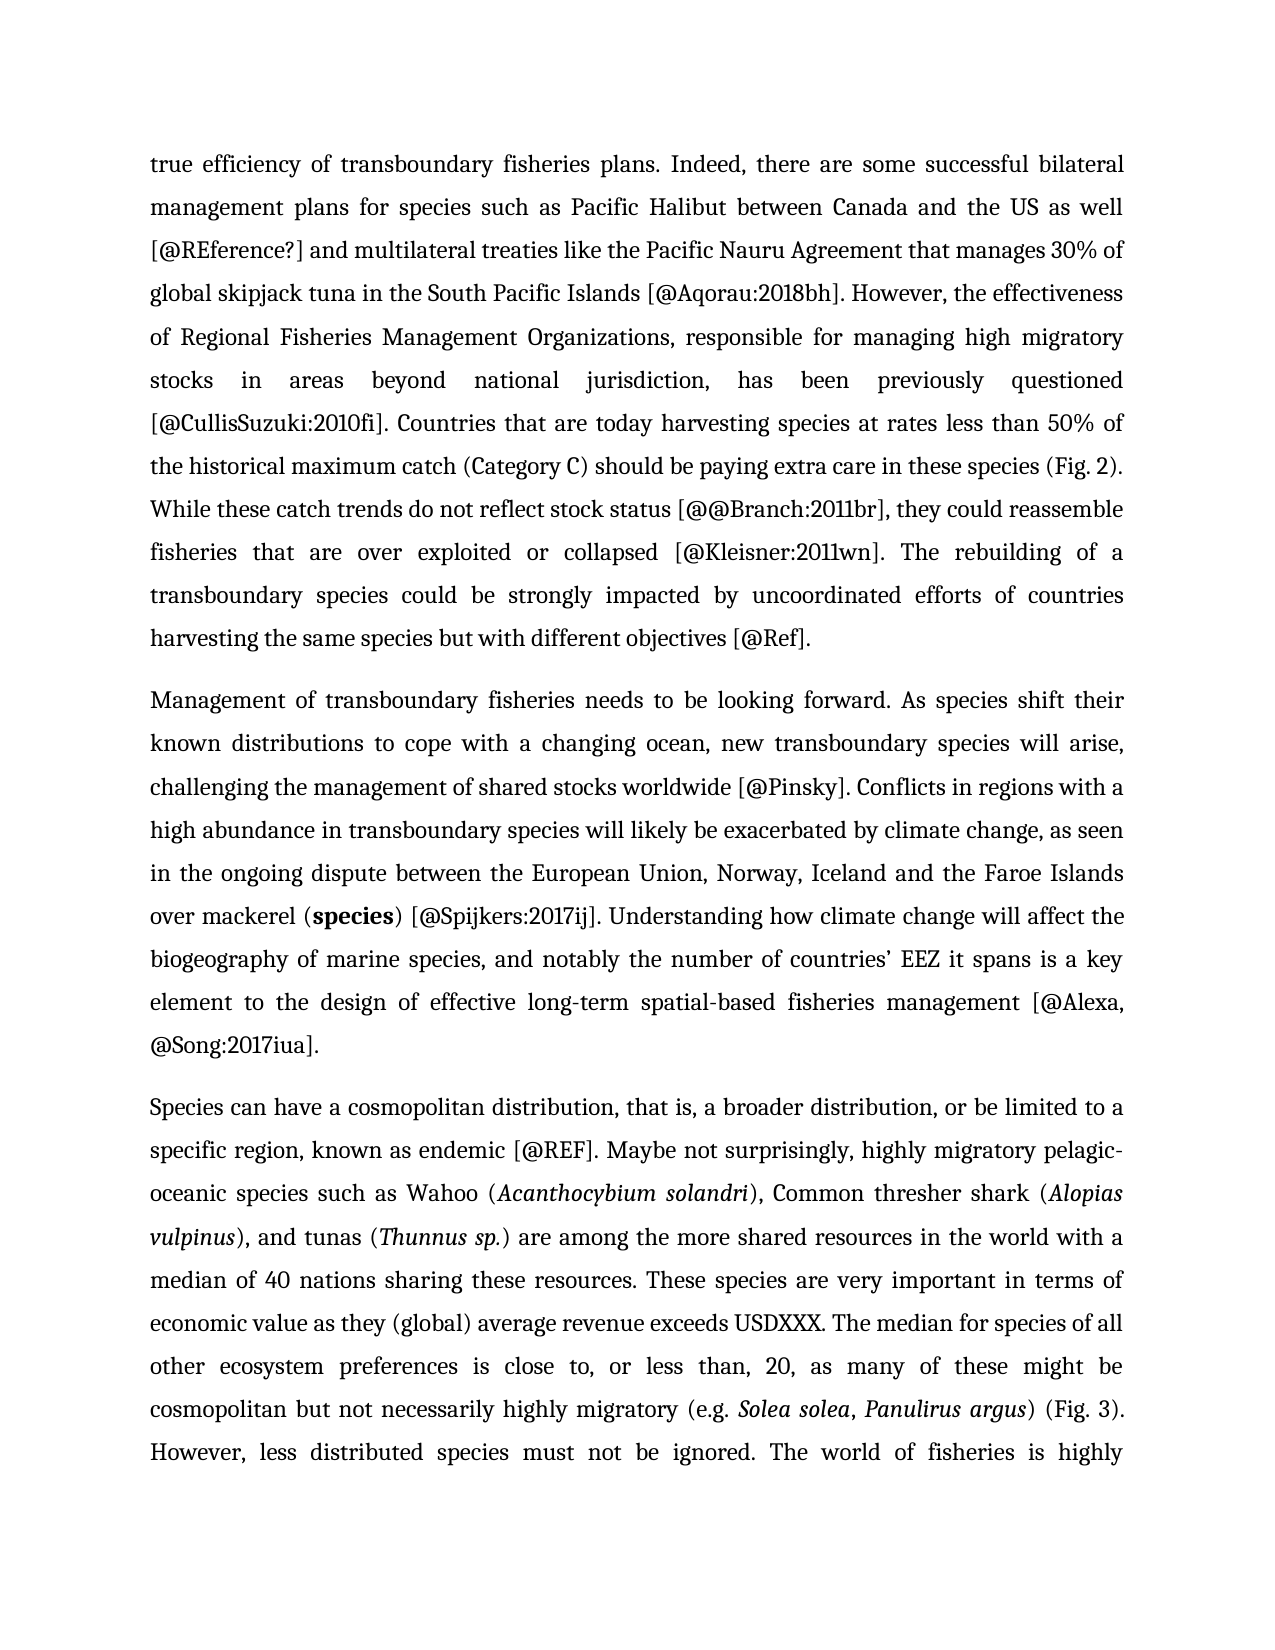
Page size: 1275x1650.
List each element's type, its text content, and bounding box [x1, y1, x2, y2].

text Management of transboundary fisheries needs to be looking forward. As species shift their known distributions to cope with a changing ocean, new transboundary species will arise, challenging the management of shared stocks worldwide [@Pinsky]. Conflicts in regions with a high abundance in transboundary species will likely be exacerbated by climate change, as seen in the ongoing dispute between the European Union, Norway, Iceland and the Faroe Islands over mackerel (species) [@Spijkers:2017ij]. Understanding how climate change will affect the biogeography of marine species, and notably the number of countries’ EEZ it spans is a key element to the design of effective long-term spatial-based fisheries management [@Alexa, @Song:2017iua]. [150, 686, 1125, 1060]
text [150, 150, 1125, 653]
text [150, 1093, 1125, 1467]
